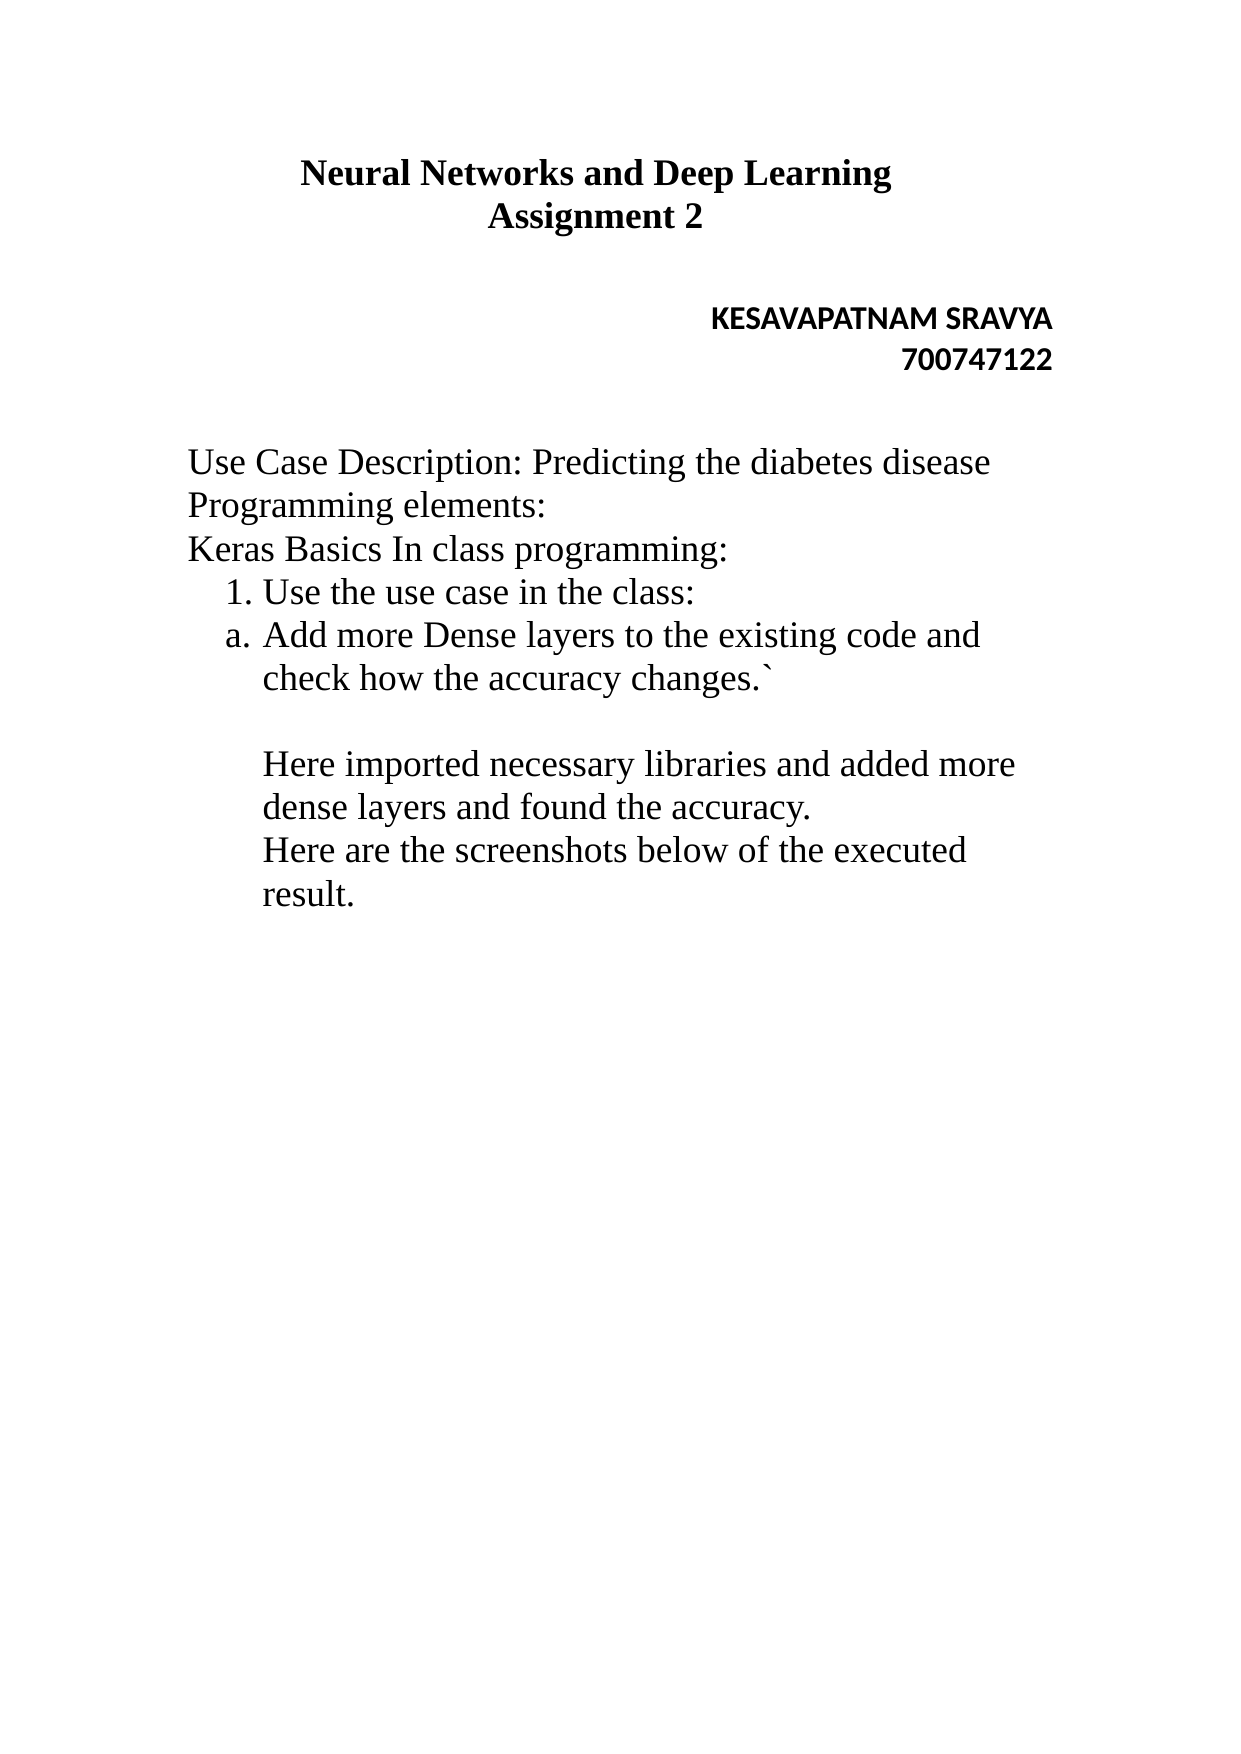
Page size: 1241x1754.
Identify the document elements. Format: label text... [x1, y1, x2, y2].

list Here are the screenshots below of the executed result. [262, 828, 1053, 914]
text 700747122 [187, 338, 1053, 379]
text Keras Basics In class programming: [187, 526, 1053, 569]
list Use the use case in the class: [225, 569, 1053, 612]
list Here imported necessary libraries and added more dense layers and found the accuracy. [262, 742, 1053, 828]
text KESAVAPATNAM SRAVYA [187, 297, 1053, 338]
text Neural Networks and Deep Learning [187, 150, 1053, 193]
list Add more Dense layers to the existing code and check how the accuracy changes.` [225, 612, 1053, 698]
text Assignment 2 [187, 193, 1053, 236]
text Use Case Description: Predicting the diabetes disease Programming elements: [187, 440, 1053, 526]
